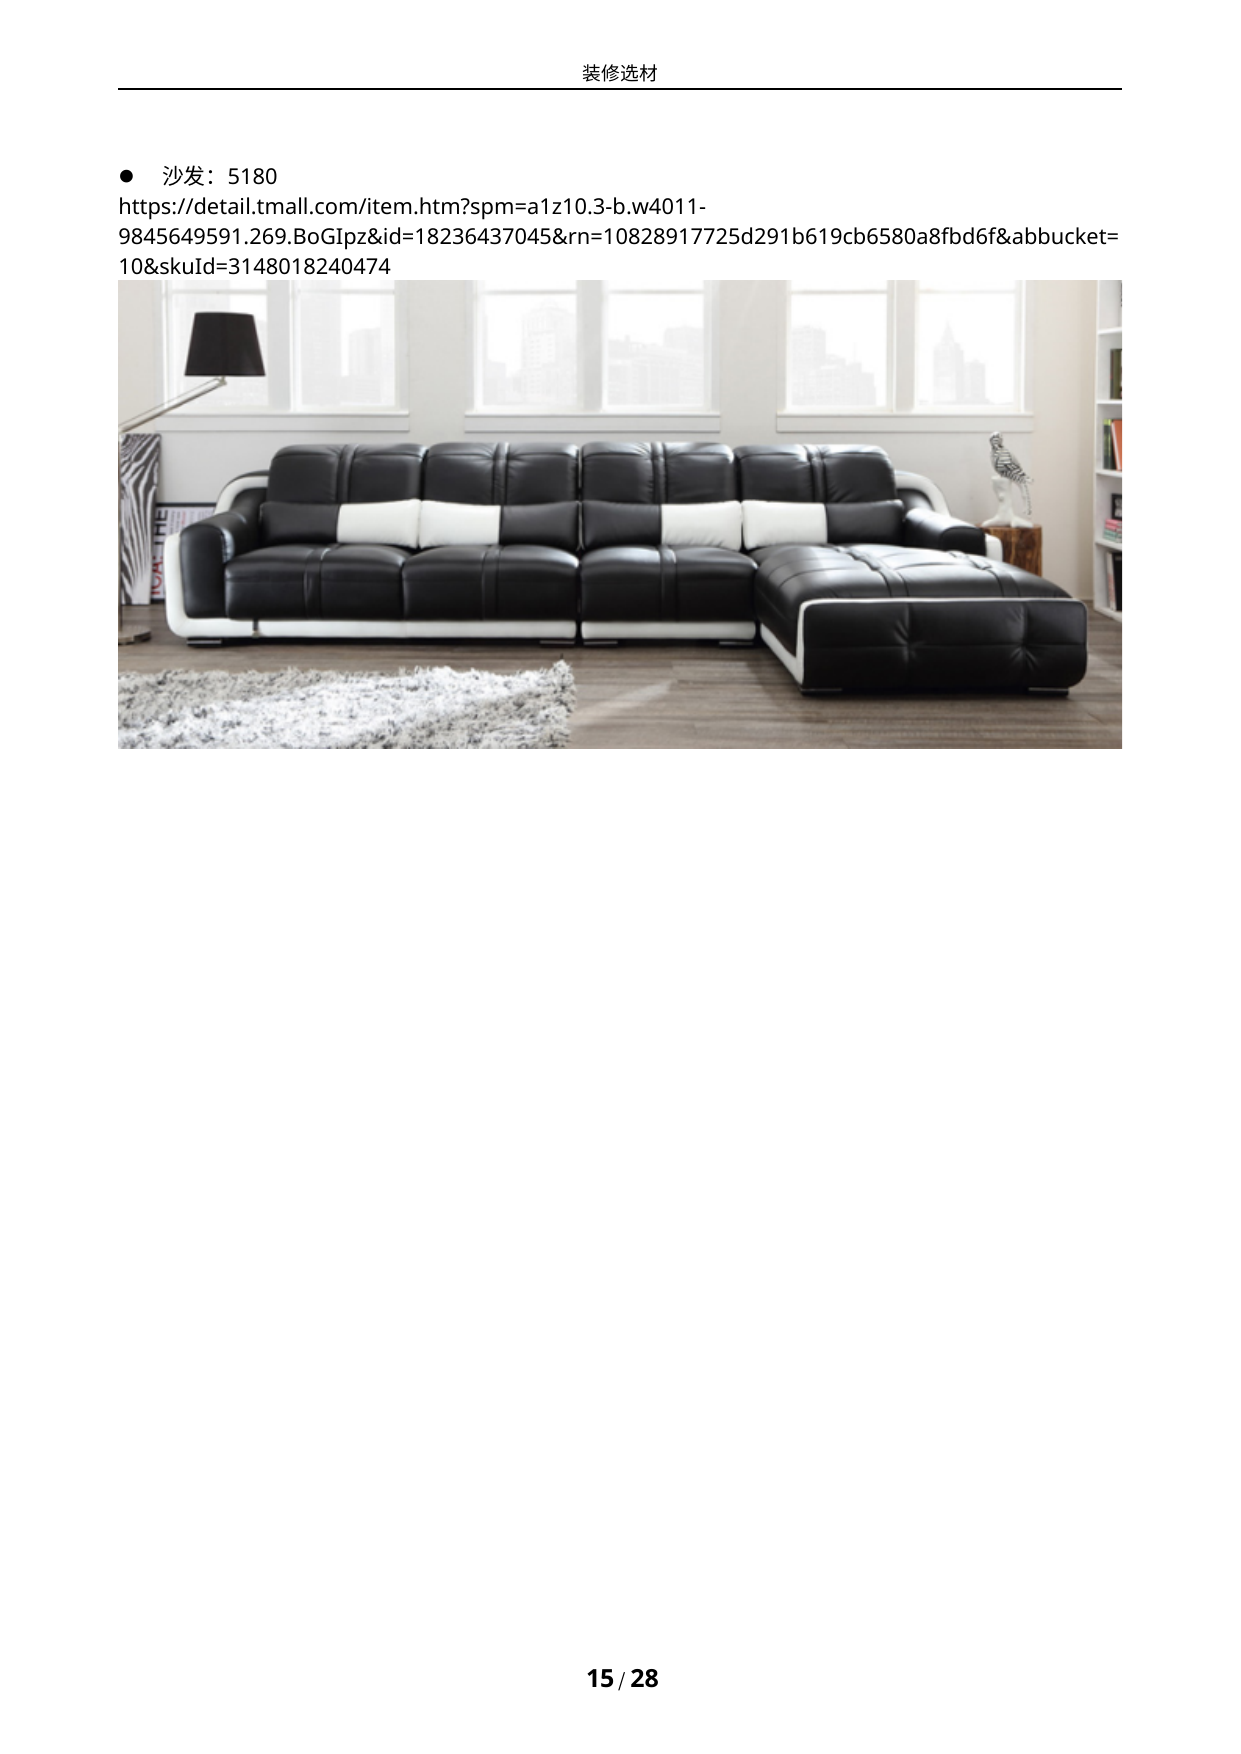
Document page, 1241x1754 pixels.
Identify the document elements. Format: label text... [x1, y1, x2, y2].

list 沙发：5180 [118, 159, 1122, 191]
picture [118, 280, 1123, 749]
text https://detail.tmall.com/item.htm?spm=a1z10.3-b.w4011-9845649591.269.BoGIpz&id=18236437045&rn=10828917725d291b619cb6580a8fbd6f&abbucket=10&skuId=3148018240474 [118, 191, 1122, 280]
